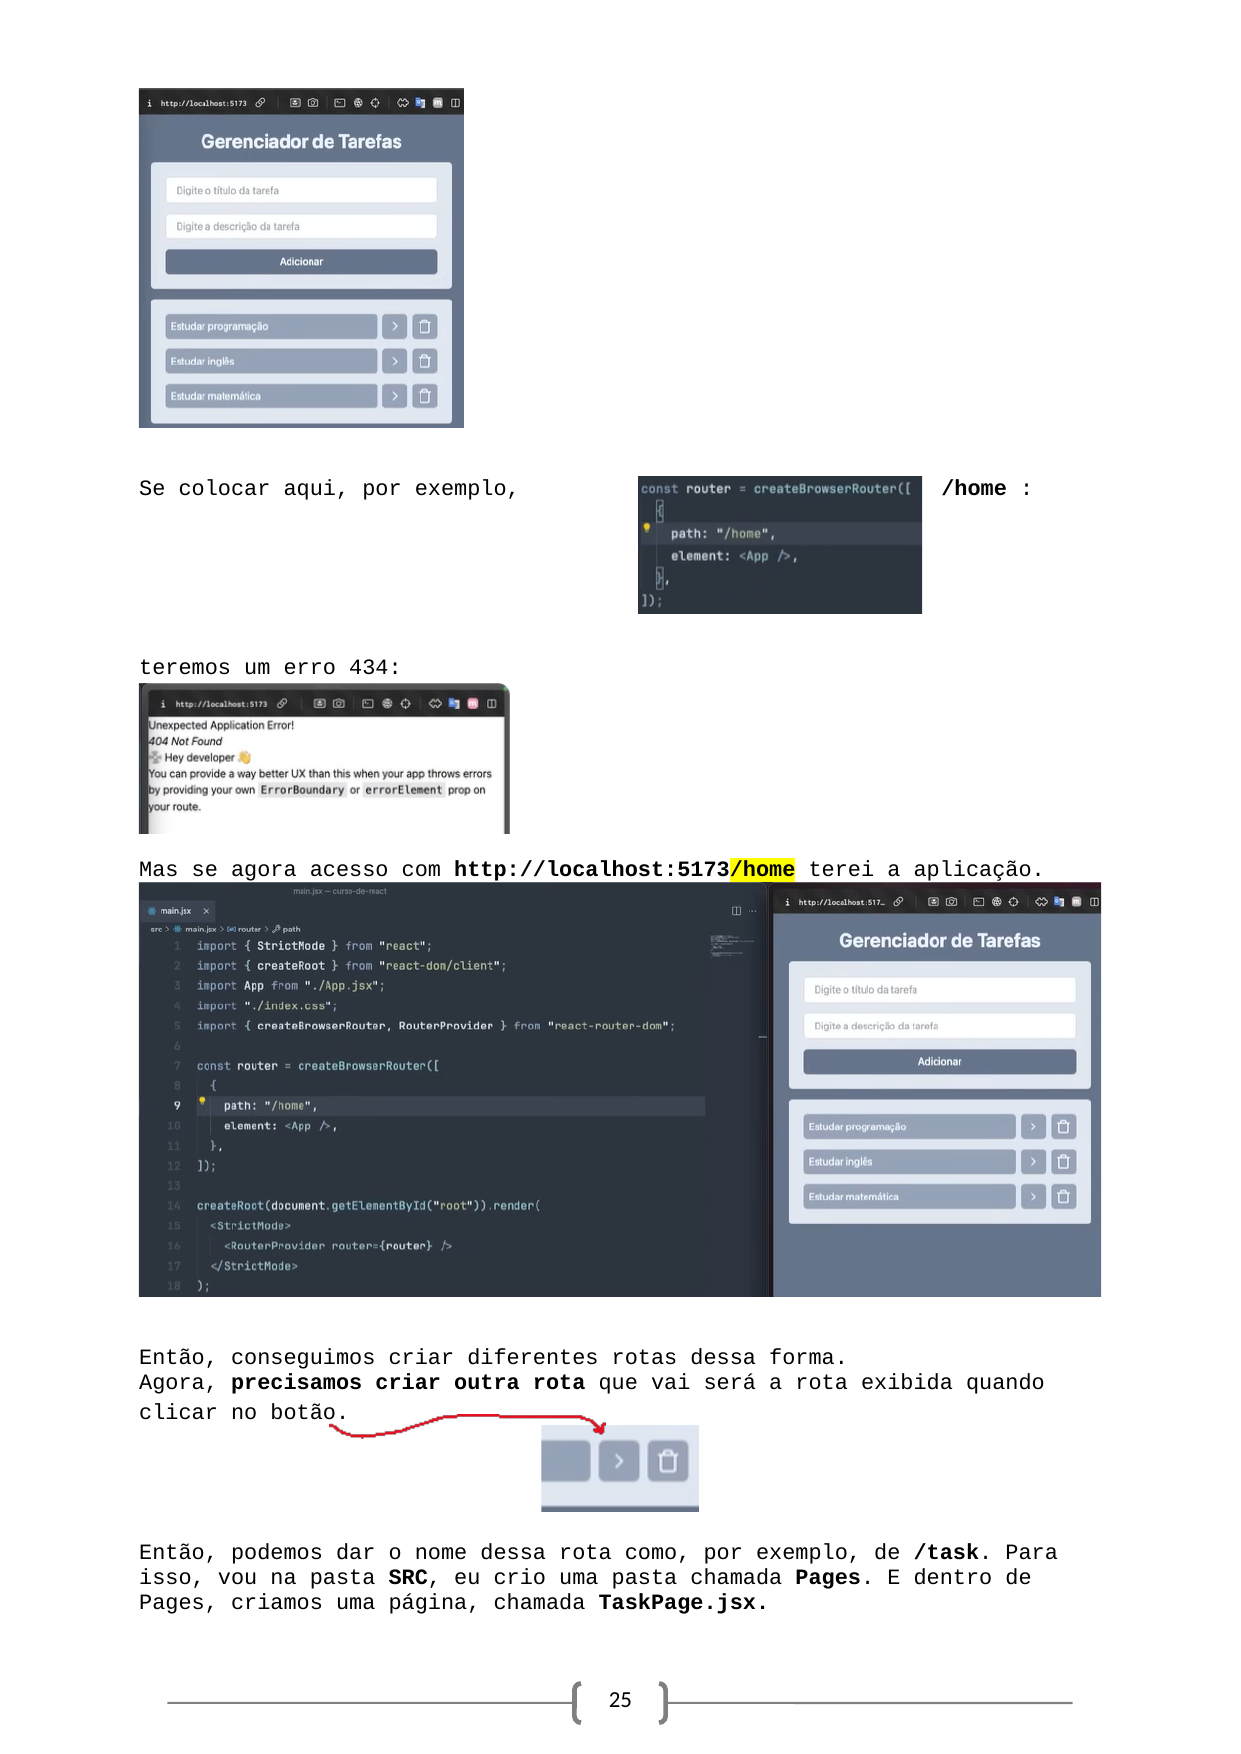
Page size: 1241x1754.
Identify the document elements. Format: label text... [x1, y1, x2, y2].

text Se colocar aqui, por exemplo, /home : [139, 477, 638, 502]
picture [138, 88, 464, 428]
text Agora, precisamos criar outra rota que vai será a rota exibida quando clicar no botão. [139, 1371, 1101, 1426]
picture [329, 1414, 699, 1512]
text teremos um erro 434: [139, 656, 1101, 681]
picture [638, 476, 923, 614]
picture [138, 882, 1102, 1297]
text Então, podemos dar o nome dessa rota como, por exemplo, de /task. Para isso, vou na pasta SRC, eu crio uma pasta chamada Pages. E dentro de Pages, criamos uma página, chamada TaskPage.jsx. [139, 1541, 1101, 1616]
picture [138, 680, 518, 834]
text Mas se agora acesso com http://localhost:5173/home terei a aplicação. [795, 858, 1101, 882]
text Mas se agora acesso com http://localhost:5173/home terei a aplicação. [139, 858, 730, 882]
text Se colocar aqui, por exemplo, /home : [923, 477, 1101, 502]
text Então, conseguimos criar diferentes rotas dessa forma. [139, 1346, 1101, 1371]
